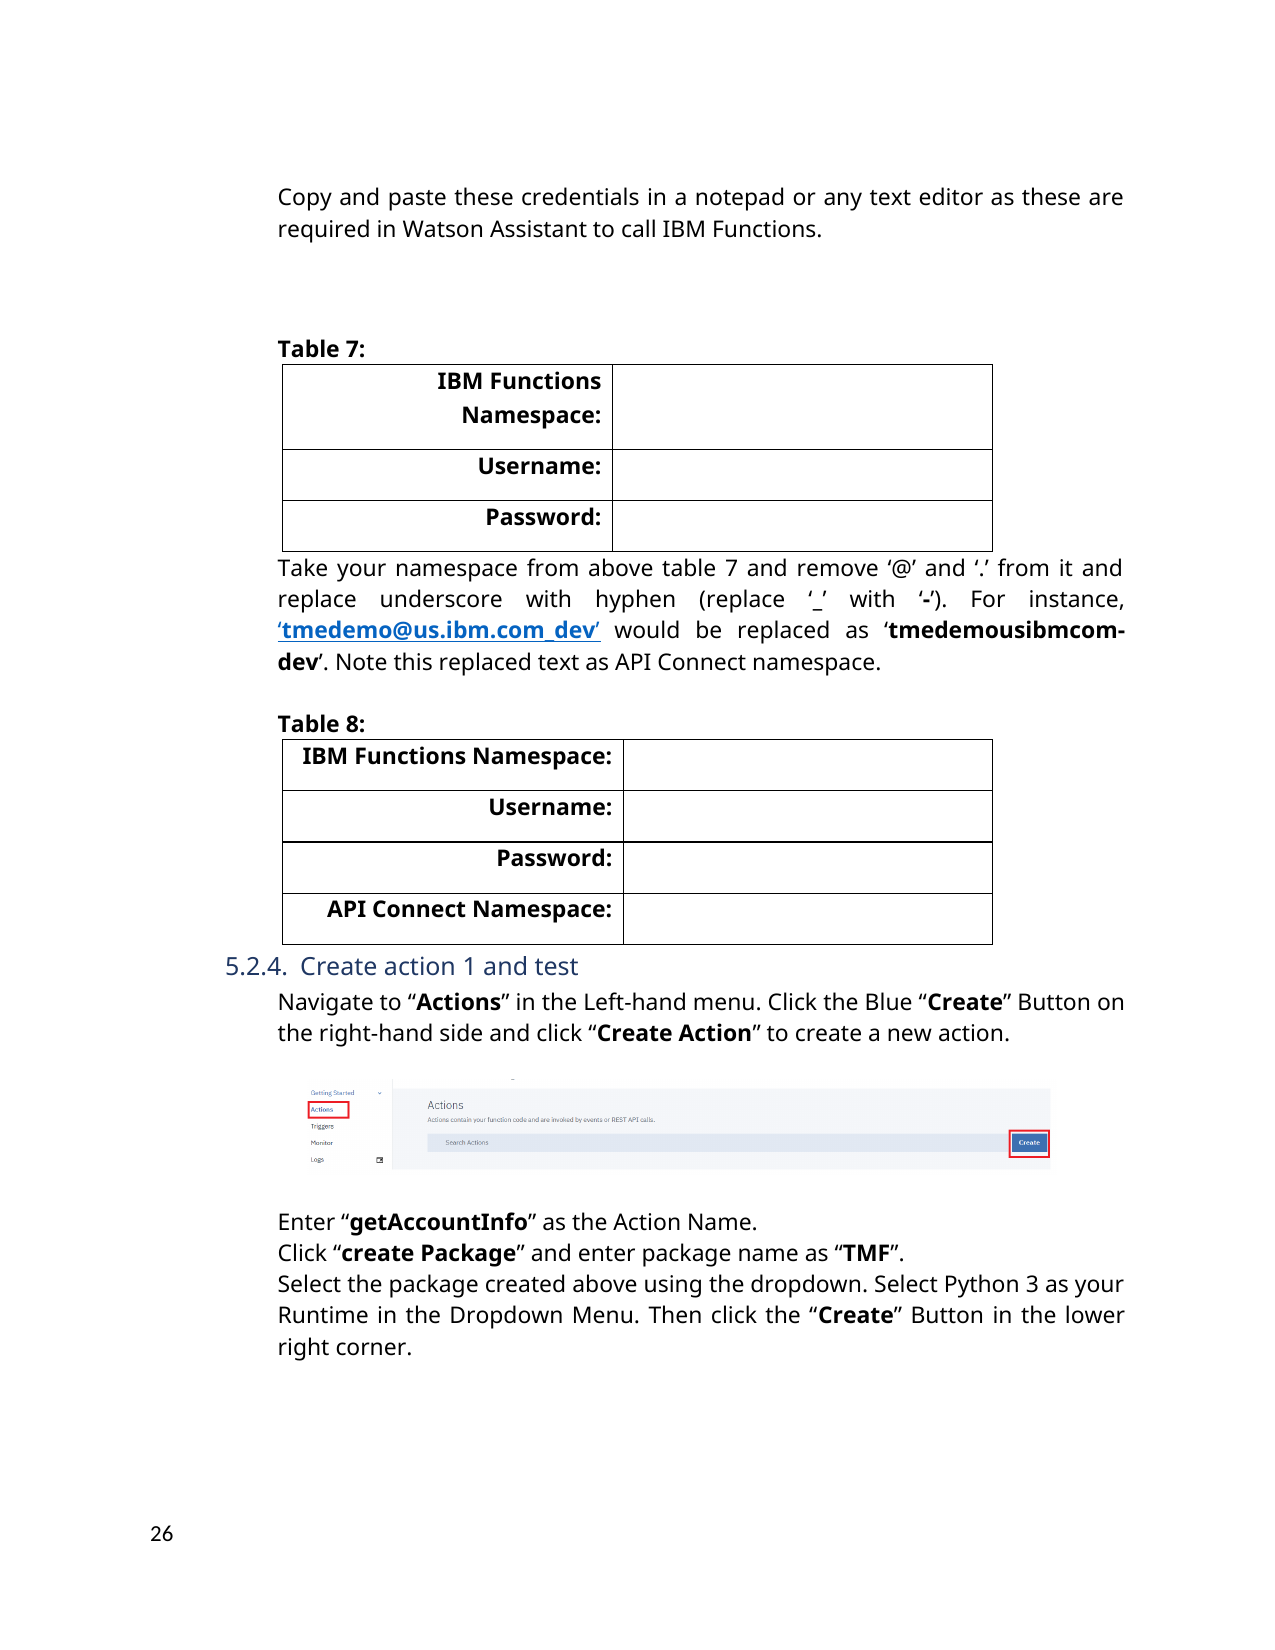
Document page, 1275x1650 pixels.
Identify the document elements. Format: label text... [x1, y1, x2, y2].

table_header IBM Functions Namespace: [283, 365, 612, 449]
table_cell [624, 791, 992, 841]
table_header [613, 365, 992, 449]
subtitle Create action 1 and test [225, 949, 1125, 983]
table_cell [624, 843, 992, 892]
text Table 8: [277, 708, 1125, 739]
picture [307, 1079, 1058, 1175]
table_cell Password: [283, 843, 623, 892]
table_cell [613, 450, 992, 500]
table_cell Username: [283, 450, 612, 500]
table_header IBM Functions Namespace: [283, 740, 623, 790]
table_header [624, 740, 992, 790]
text Table 7: [277, 333, 1125, 364]
table_cell [613, 501, 992, 551]
text Enter “getAccountInfo” as the Action Name. [277, 1206, 1125, 1237]
text Select the package created above using the dropdown. Select Python 3 as your Runtime in the Dropdown Menu. Then click the “Create” Button in the lower right corner. [277, 1268, 1125, 1362]
text Click “create Package” and enter package name as “TMF”. [277, 1237, 1125, 1268]
text Copy and paste these credentials in a notepad or any text editor as these are required in Watson Assistant to call IBM Functions. [277, 181, 1125, 244]
table_cell Username: [283, 791, 623, 841]
text Navigate to “Actions” in the Left-hand menu. Click the Blue “Create” Button on the right-hand side and click “Create Action” to create a new action. [277, 985, 1125, 1048]
table_cell API Connect Namespace: [283, 894, 623, 943]
text Take your namespace from above table 7 and remove ‘@’ and ‘.’ from it and replace underscore with hyphen (replace ‘_’ with ‘-’). For instance, ‘tmedemo@us.ibm.com_dev’ would be replaced as ‘tmedemousibmcom-dev’. Note this replaced text as API Connect namespace. [277, 552, 1125, 677]
table_cell [624, 894, 992, 943]
table_cell Password: [283, 501, 612, 551]
